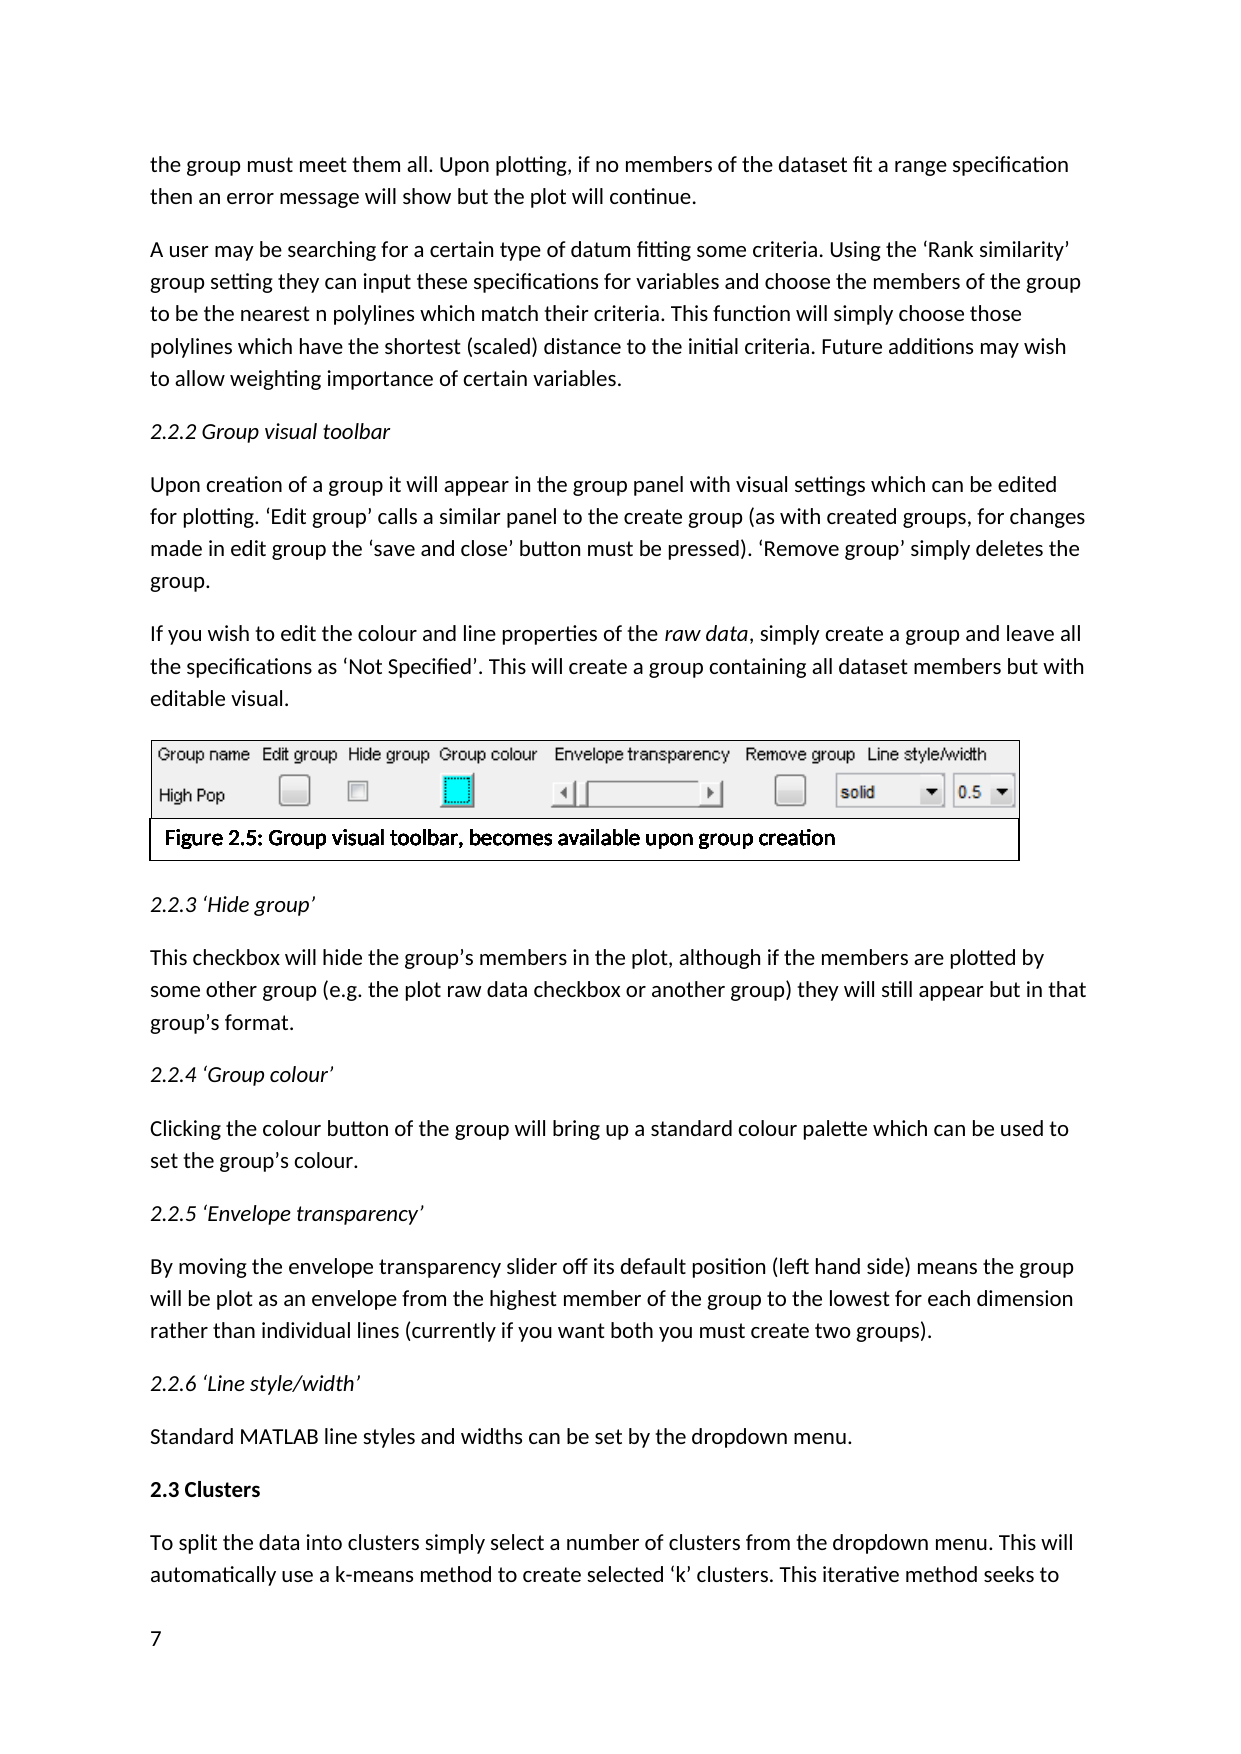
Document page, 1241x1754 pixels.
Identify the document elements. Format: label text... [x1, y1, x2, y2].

text Standard MATLAB line styles and widths can be set by the dropdown menu. [150, 1422, 1090, 1450]
text By moving the envelope transparency slider off its default position (left hand side) means the group will be plot as an envelope from the highest member of the group to the lowest for each dimension rather than individual lines (currently if you want both you must create two groups). [150, 1252, 1090, 1344]
subtitle 2.3 Clusters [150, 1475, 1090, 1503]
subtitle 2.2.5 ‘Envelope transparency’ [150, 1199, 1090, 1227]
subtitle 2.2.2 Group visual toolbar [150, 417, 1090, 445]
text This checkbox will hide the group’s members in the plot, although if the members are plotted by some other group (e.g. the plot raw data checkbox or another group) they will still appear but in that group’s format. [150, 943, 1090, 1036]
text A user may be searching for a certain type of datum fitting some criteria. Using the ‘Rank similarity’ group setting they can input these specifications for variables and choose the members of the group to be the nearest n polylines which match their criteria. This function will simply choose those polylines which have the shortest (scaled) distance to the initial criteria. Future additions may wish to allow weighting importance of certain variables. [150, 235, 1090, 392]
text Upon creation of a group it will appear in the group panel with visual settings which can be edited for plotting. ‘Edit group’ calls a similar panel to the create group (as with created groups, for changes made in edit group the ‘save and close’ button must be pressed). ‘Remove group’ simply deletes the group. [150, 470, 1090, 594]
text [150, 1528, 1090, 1588]
subtitle 2.2.3 ‘Hide group’ [150, 890, 1090, 918]
subtitle 2.2.6 ‘Line style/width’ [150, 1369, 1090, 1397]
subtitle 2.2.4 ‘Group colour’ [150, 1061, 1090, 1089]
text If you wish to edit the colour and line properties of the raw data, simply create a group and leave all the specifications as ‘Not Specified’. This will create a group containing all dataset members but with editable visual. [150, 619, 1090, 712]
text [150, 150, 1090, 210]
text Clicking the colour button of the group will bring up a standard colour palette which can be used to set the group’s colour. [150, 1114, 1090, 1174]
picture [152, 741, 1019, 818]
